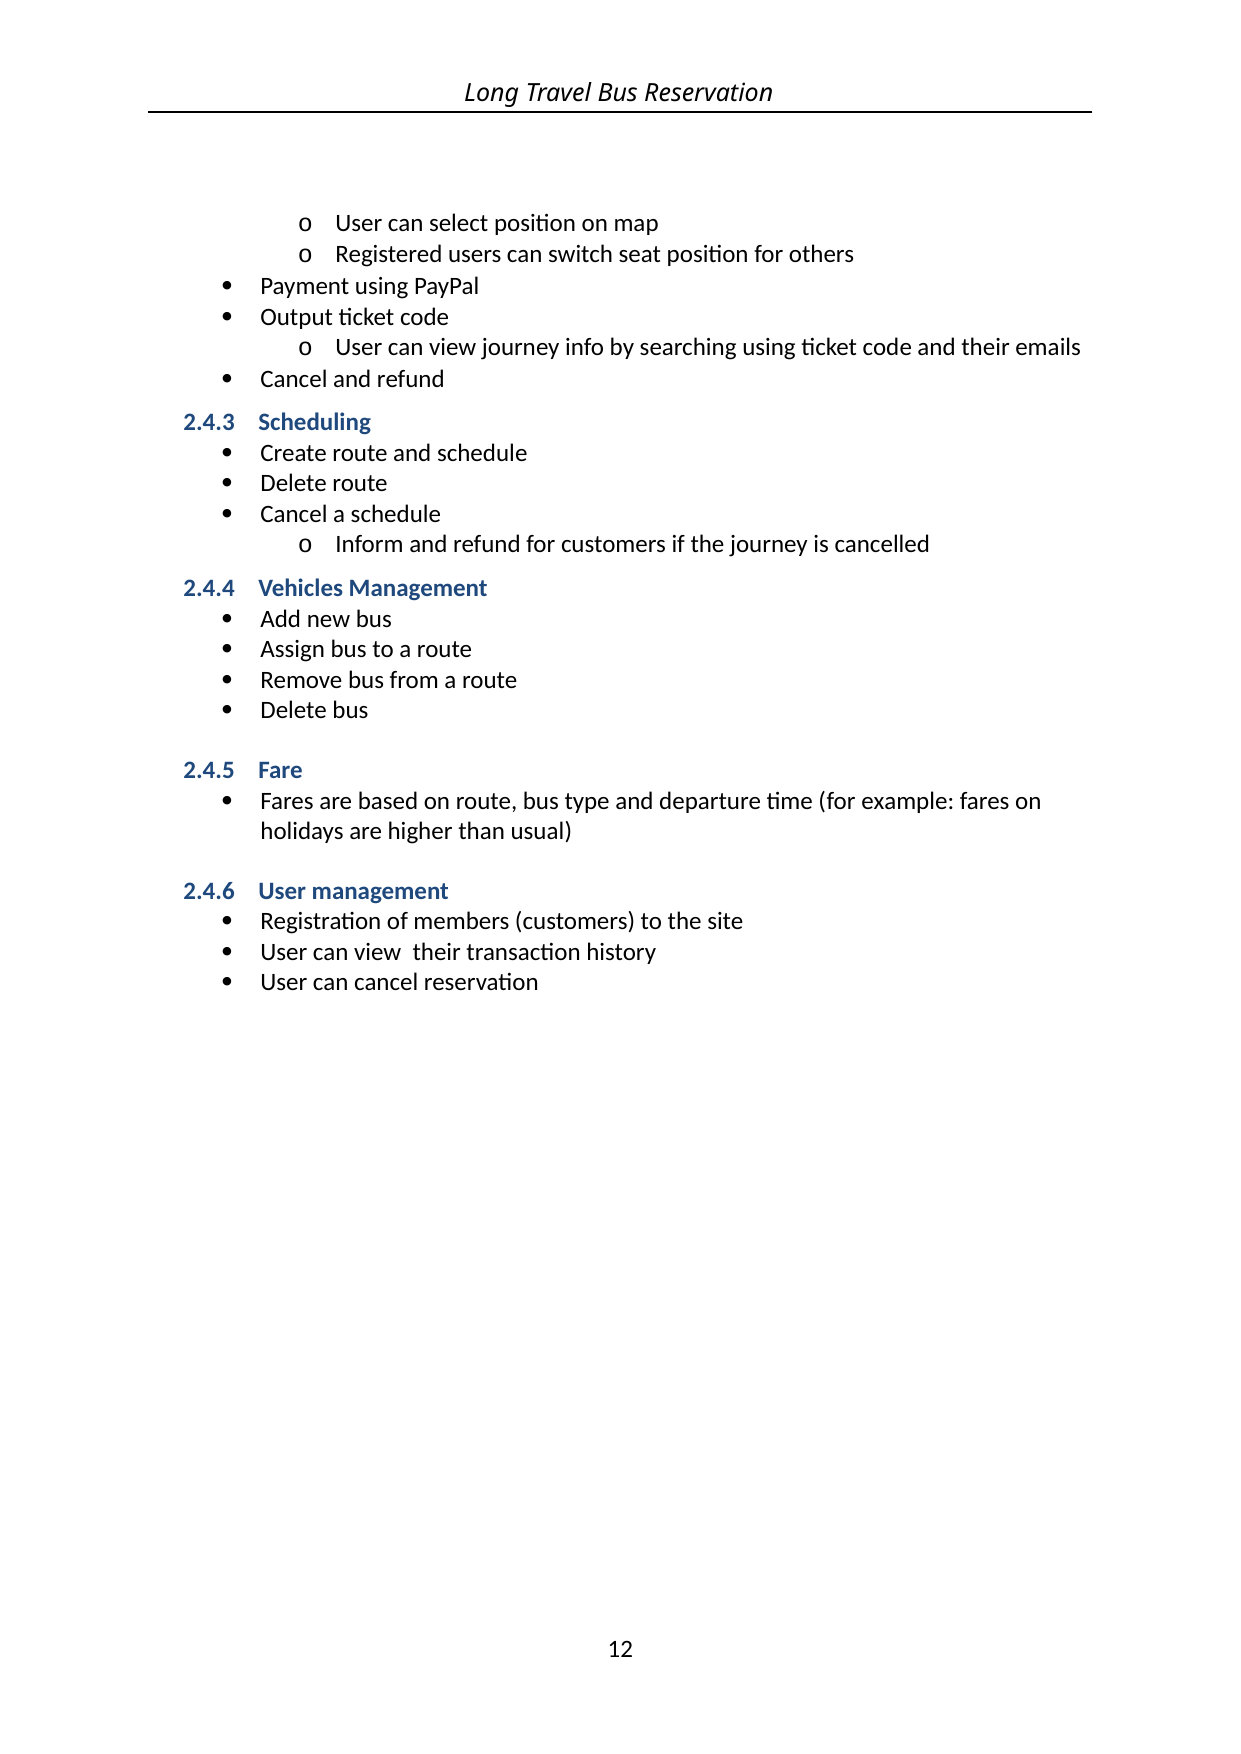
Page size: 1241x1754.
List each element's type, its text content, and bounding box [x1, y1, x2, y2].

list User can view journey info by searching using ticket code and their emails [298, 331, 1092, 363]
list Delete bus [223, 694, 1092, 725]
list User can select position on map [298, 207, 1092, 238]
list Assign bus to a route [223, 633, 1092, 664]
subtitle Scheduling [183, 406, 1092, 437]
list Registered users can switch seat position for others [298, 238, 1092, 270]
list Output ticket code [223, 301, 1092, 331]
list User can view their transaction history [223, 936, 1092, 967]
list Payment using PayPal [223, 270, 1092, 301]
list Remove bus from a route [223, 664, 1092, 694]
list Fares are based on route, bus type and departure time (for example: fares on holidays are higher than usual) [223, 785, 1092, 846]
list Delete route [223, 467, 1092, 498]
subtitle Fare [183, 754, 1092, 785]
list Cancel a schedule [223, 498, 1092, 528]
subtitle Vehicles Management [183, 572, 1092, 603]
subtitle User management [183, 875, 1092, 906]
list User can cancel reservation [223, 967, 1092, 997]
list Create route and schedule [223, 437, 1092, 467]
list Add new bus [223, 603, 1092, 633]
list Inform and refund for customers if the journey is cancelled [298, 528, 1092, 560]
list Cancel and refund [223, 363, 1092, 394]
list Registration of members (customers) to the site [223, 906, 1092, 936]
